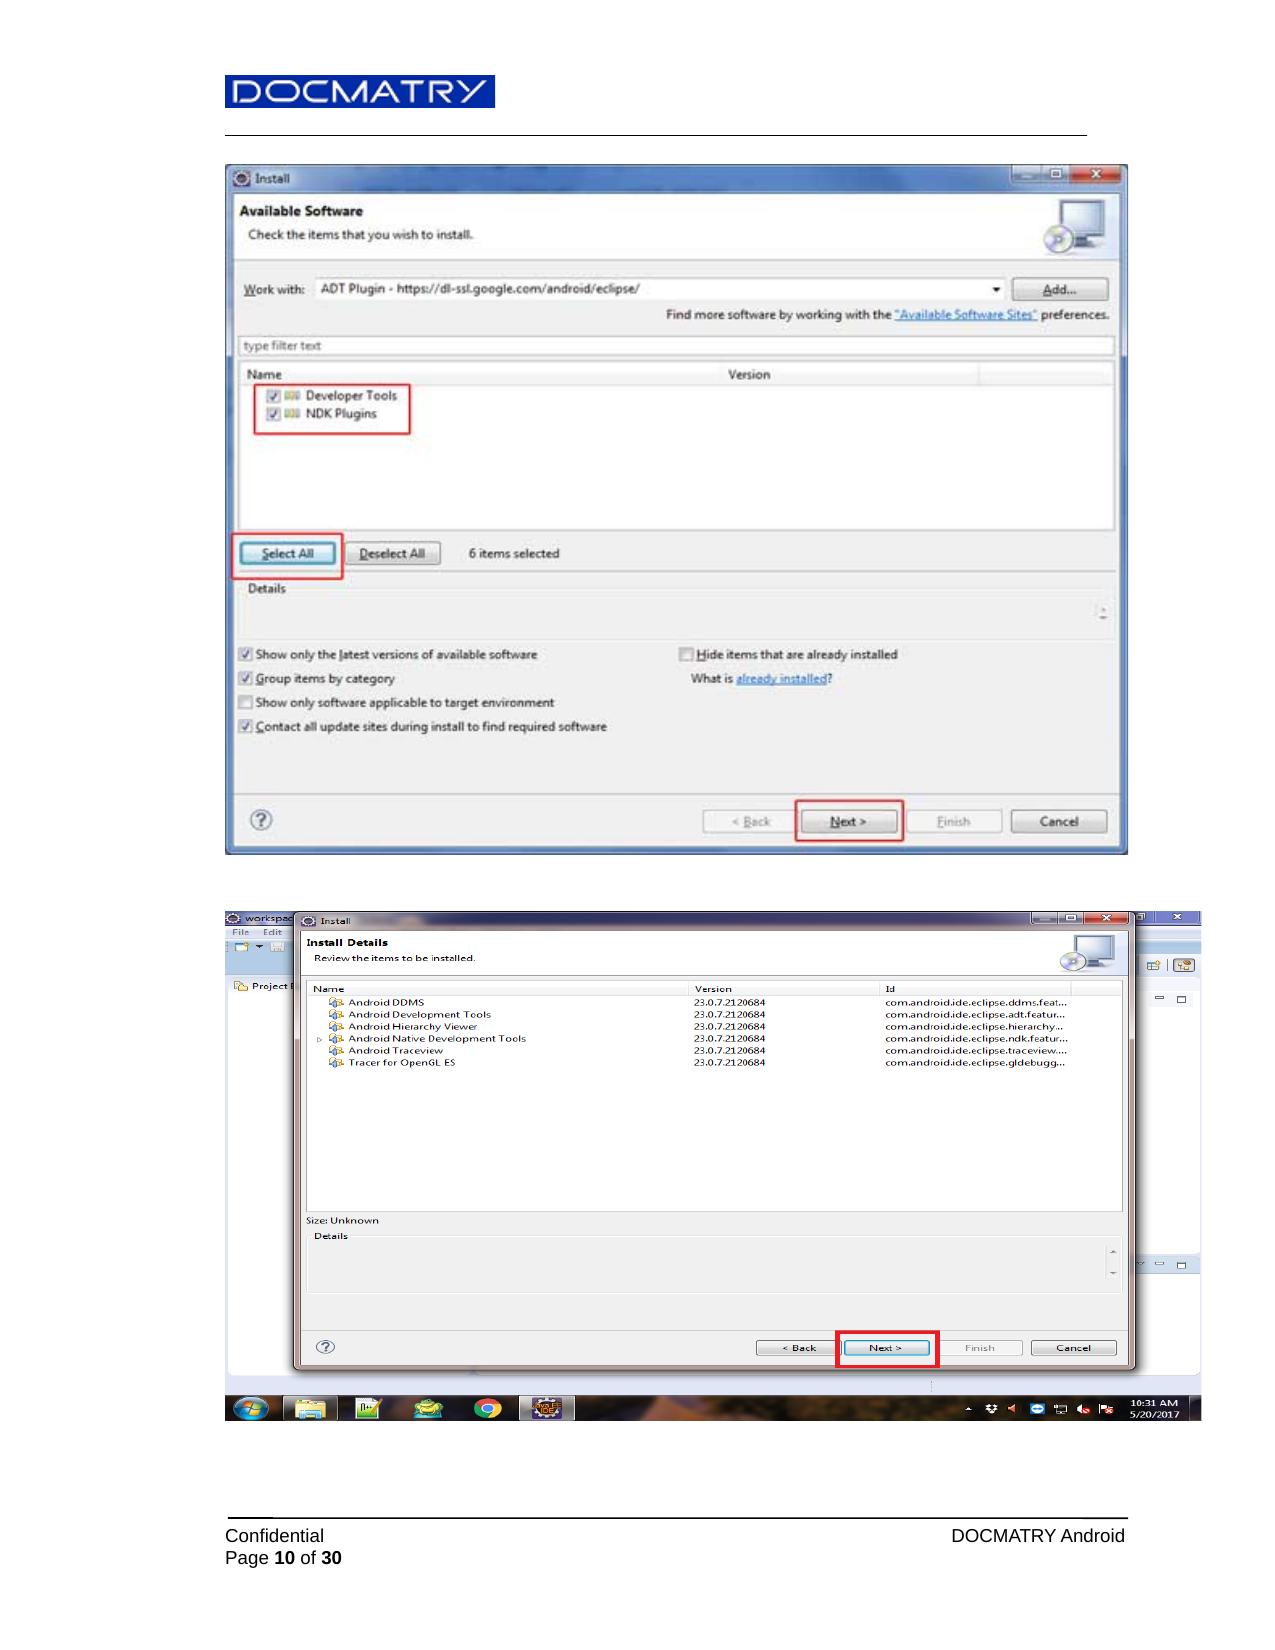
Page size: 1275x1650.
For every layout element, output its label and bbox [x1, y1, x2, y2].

picture [225, 911, 1202, 1421]
picture [225, 164, 1129, 855]
picture [225, 75, 496, 108]
